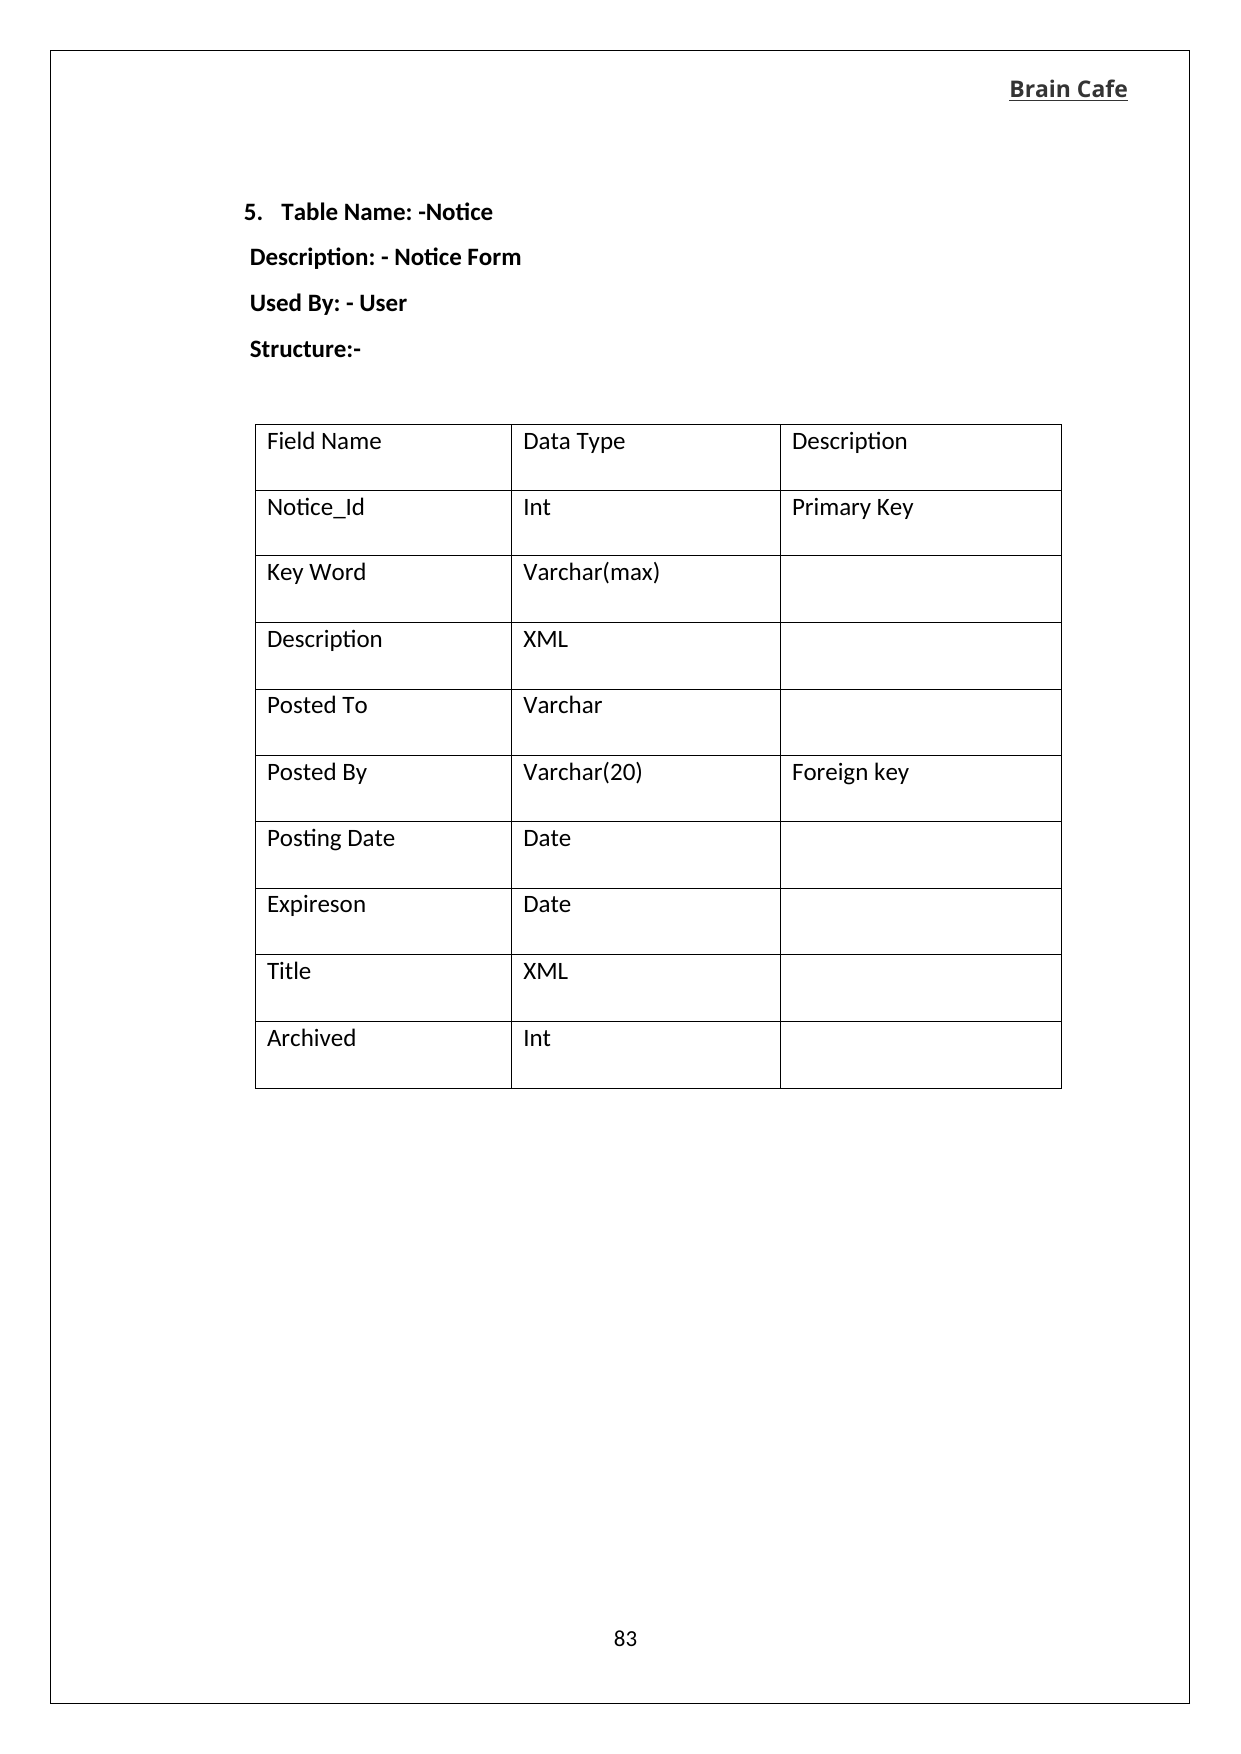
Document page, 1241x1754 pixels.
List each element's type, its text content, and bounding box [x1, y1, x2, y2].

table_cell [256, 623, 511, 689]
text Structure:- [187, 333, 1063, 363]
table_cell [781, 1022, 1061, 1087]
list Table Name: -Notice [244, 196, 1063, 226]
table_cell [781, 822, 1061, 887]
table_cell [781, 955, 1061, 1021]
text Used By: - User [187, 287, 1063, 318]
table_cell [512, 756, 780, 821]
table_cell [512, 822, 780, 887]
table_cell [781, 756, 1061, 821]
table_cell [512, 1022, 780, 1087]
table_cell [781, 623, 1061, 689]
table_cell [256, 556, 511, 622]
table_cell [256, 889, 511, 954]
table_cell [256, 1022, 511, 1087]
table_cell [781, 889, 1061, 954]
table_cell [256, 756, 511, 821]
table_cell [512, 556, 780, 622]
text Description: - Notice Form [187, 241, 1063, 272]
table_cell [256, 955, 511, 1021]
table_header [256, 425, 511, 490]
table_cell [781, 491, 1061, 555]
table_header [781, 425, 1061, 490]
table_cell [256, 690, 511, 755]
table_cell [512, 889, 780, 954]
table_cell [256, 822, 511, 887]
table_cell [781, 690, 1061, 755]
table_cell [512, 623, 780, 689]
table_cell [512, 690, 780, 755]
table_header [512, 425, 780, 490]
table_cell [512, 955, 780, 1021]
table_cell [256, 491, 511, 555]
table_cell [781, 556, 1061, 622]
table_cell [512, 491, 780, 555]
